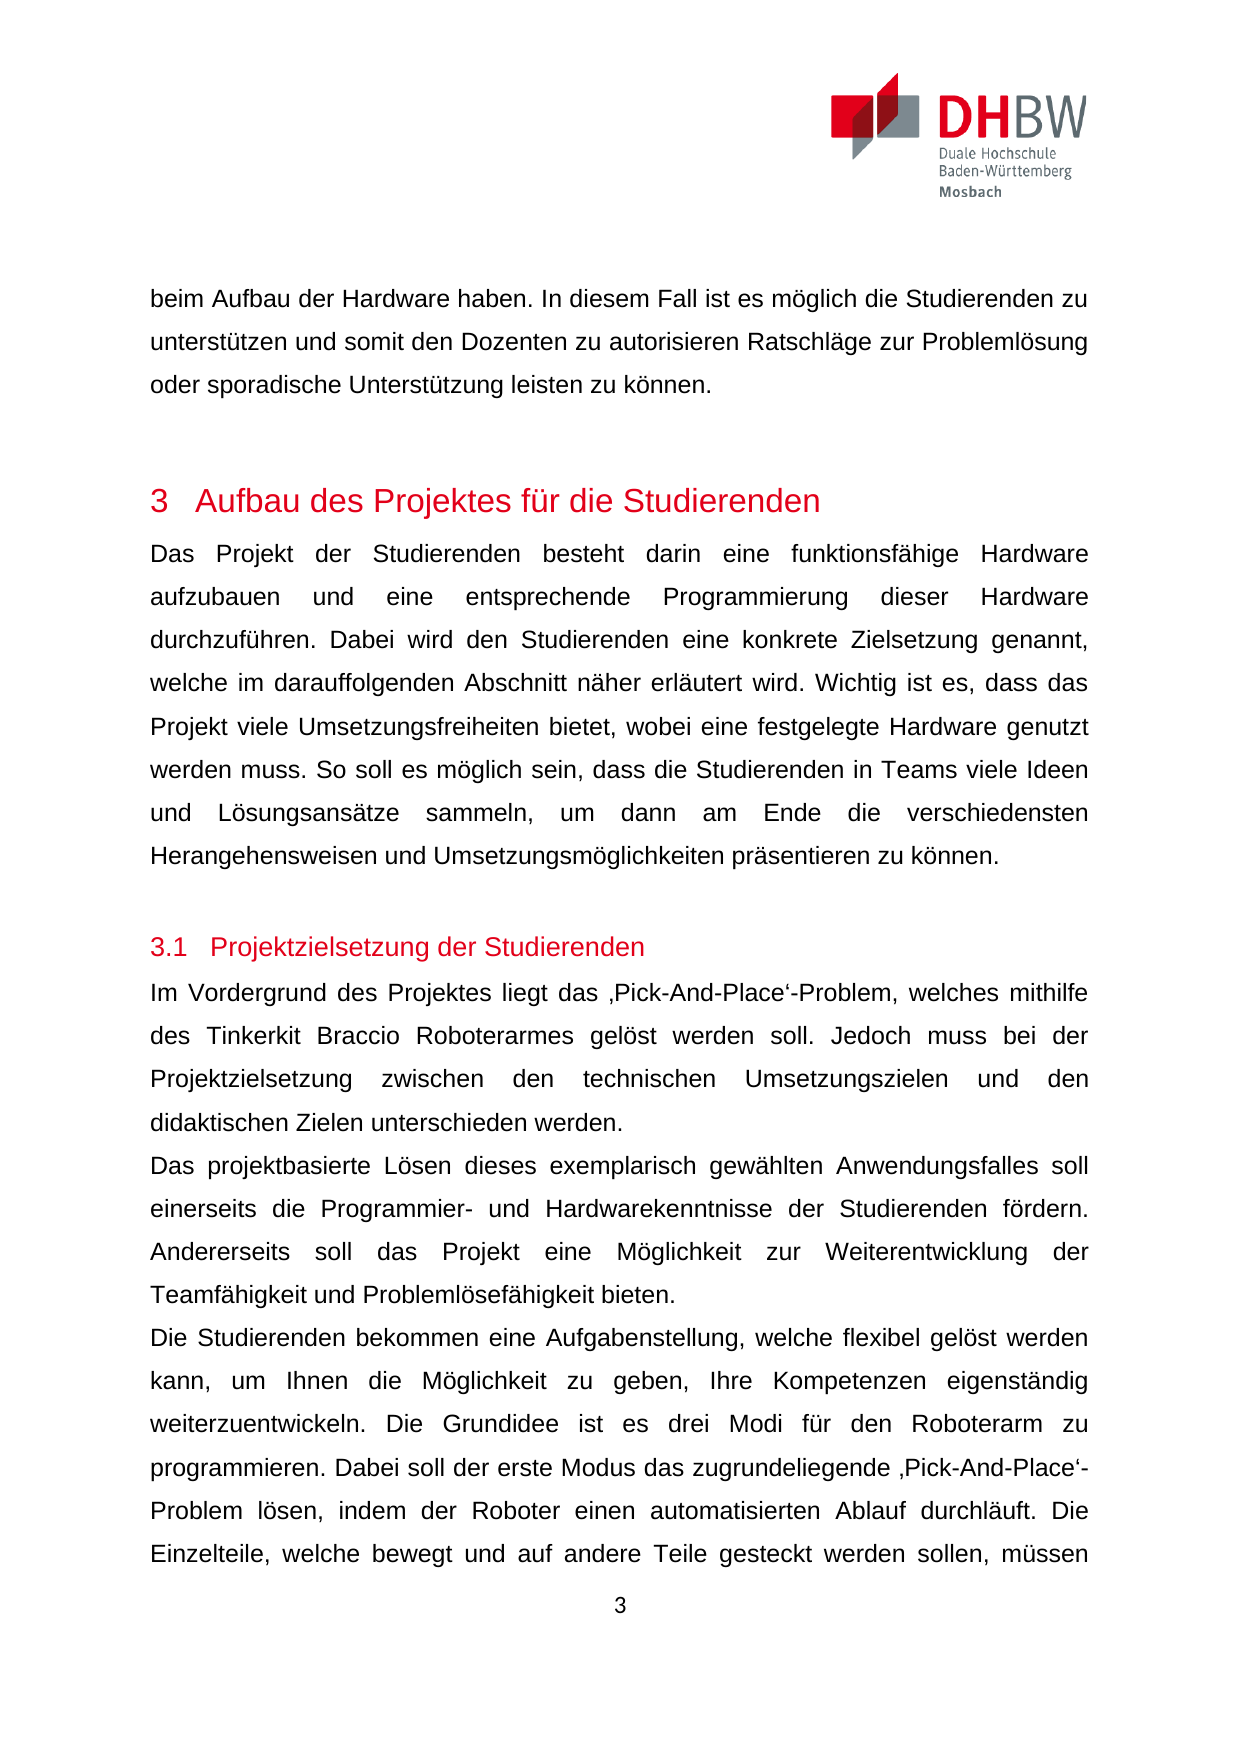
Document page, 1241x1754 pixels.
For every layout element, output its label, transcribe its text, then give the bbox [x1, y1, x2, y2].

text Im Vordergrund des Projektes liegt das ‚Pick-And-Place‘-Problem, welches mithilfe des Tinkerkit Braccio Roboterarmes gelöst werden soll. Jedoch muss bei der Projektzielsetzung zwischen den technischen Umsetzungszielen und den didaktischen Zielen unterschieden werden. [150, 978, 1090, 1136]
text Das projektbasierte Lösen dieses exemplarisch gewählten Anwendungsfalles soll einerseits die Programmier- und Hardwarekenntnisse der Studierenden fördern. Andererseits soll das Projekt eine Möglichkeit zur Weiterentwicklung der Teamfähigkeit und Problemlösefähigkeit bieten. [150, 1151, 1090, 1309]
text Das Projekt der Studierenden besteht darin eine funktionsfähige Hardware aufzubauen und eine entsprechende Programmierung dieser Hardware durchzuführen. Dabei wird den Studierenden eine konkrete Zielsetzung genannt, welche im darauffolgenden Abschnitt näher erläutert wird. Wichtig ist es, dass das Projekt viele Umsetzungsfreiheiten bietet, wobei eine festgelegte Hardware genutzt werden muss. So soll es möglich sein, dass die Studierenden in Teams viele Ideen und Lösungsansätze sammeln, um dann am Ende die verschiedensten Herangehensweisen und Umsetzungsmöglichkeiten präsentieren zu können. [150, 539, 1090, 870]
picture [831, 73, 1087, 197]
subtitle Aufbau des Projektes für die Studierenden [150, 481, 1090, 520]
subtitle Projektzielsetzung der Studierenden [150, 931, 1090, 963]
